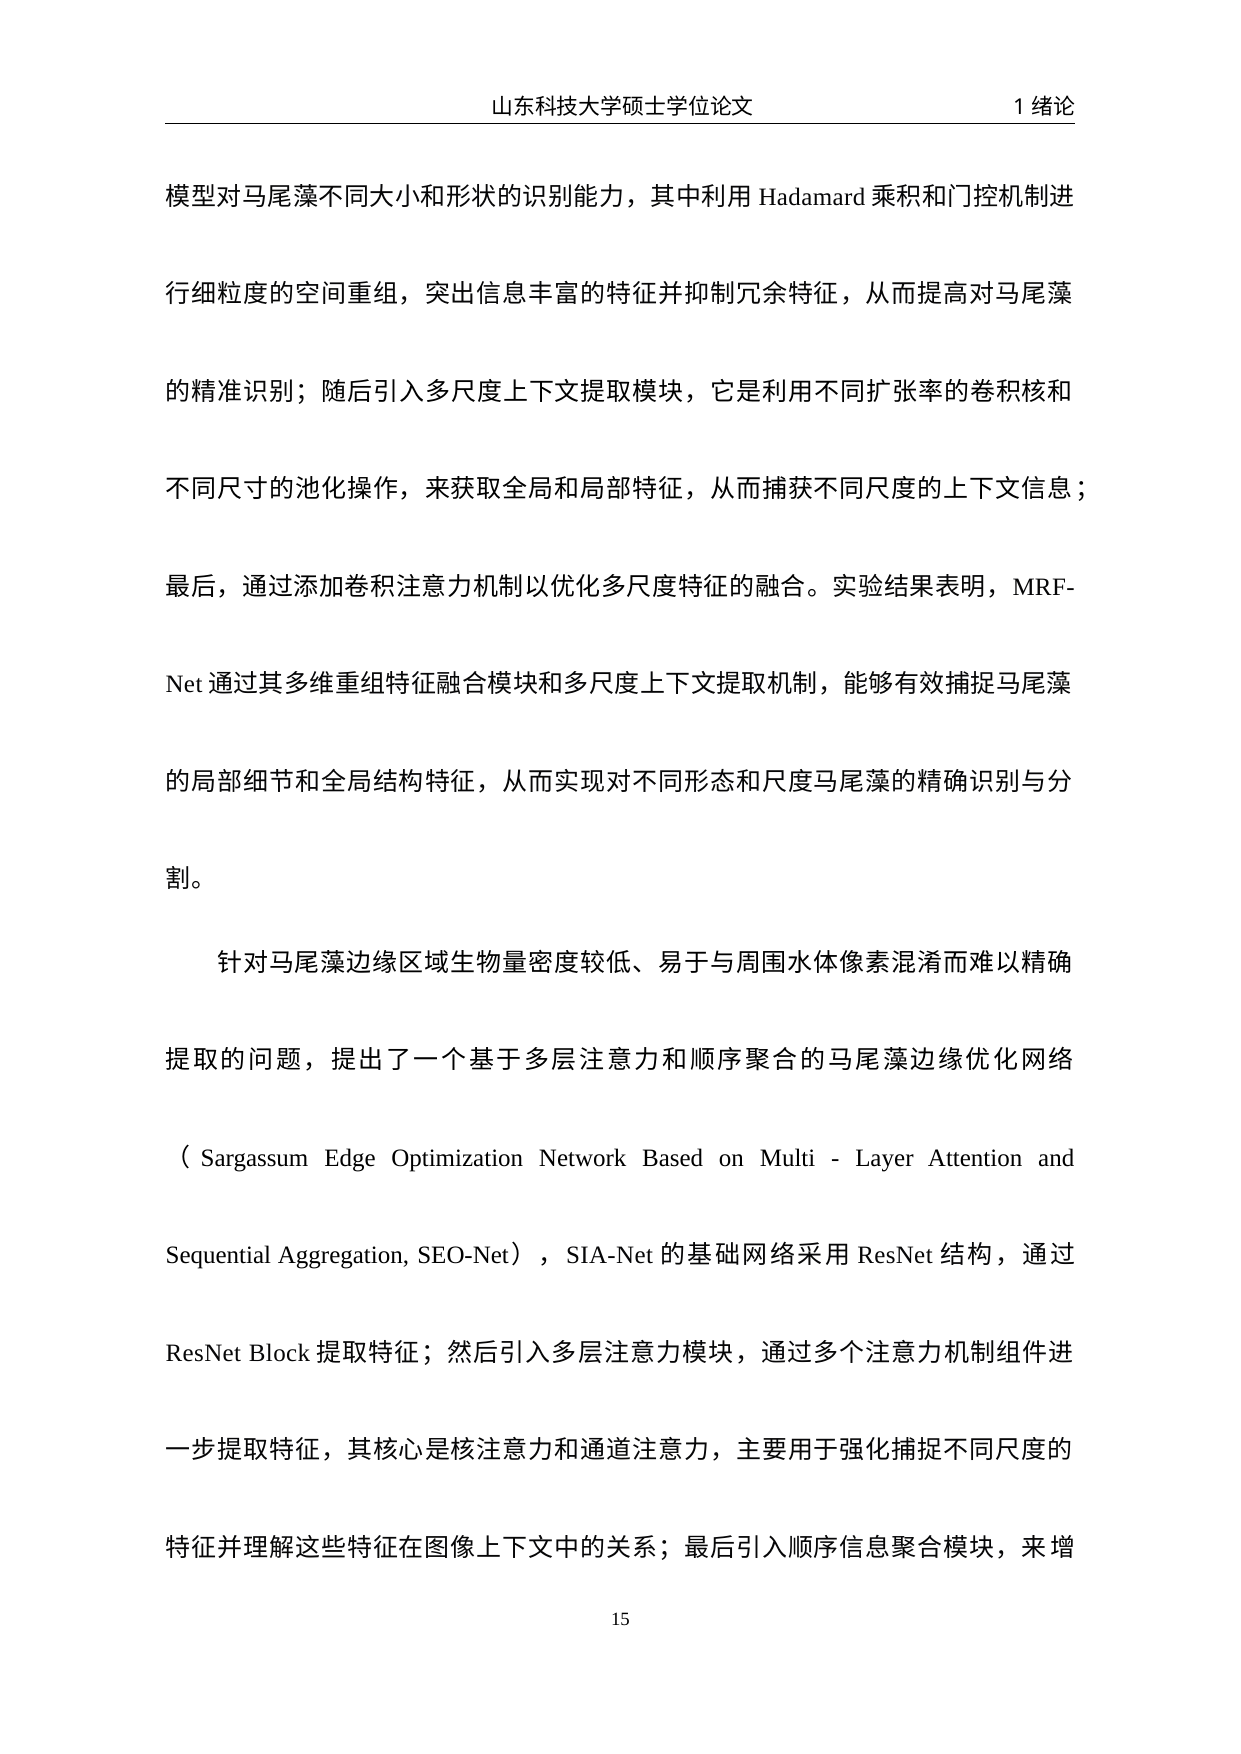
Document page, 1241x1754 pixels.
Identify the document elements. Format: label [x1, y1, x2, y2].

text [165, 928, 1075, 1578]
text [165, 162, 1075, 909]
